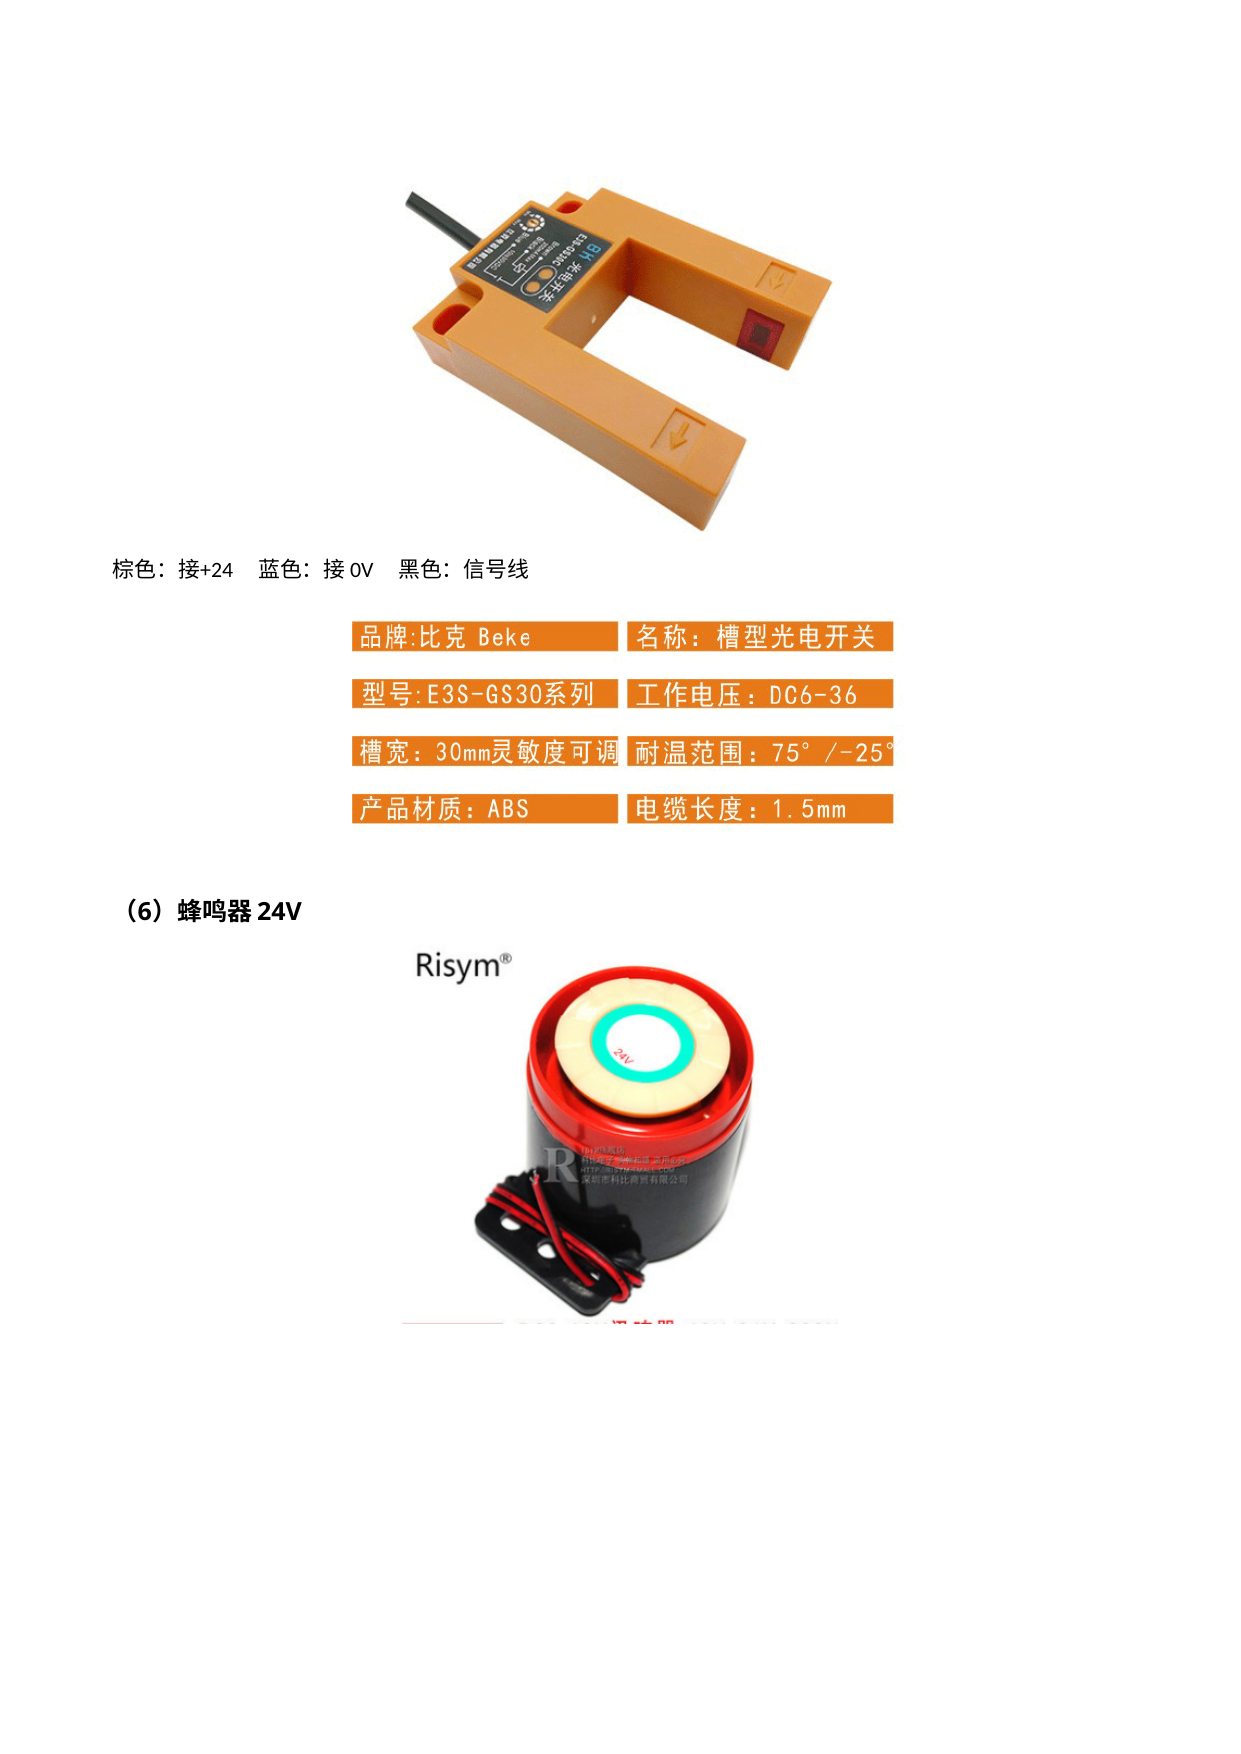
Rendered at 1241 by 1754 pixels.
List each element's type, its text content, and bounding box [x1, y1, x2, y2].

text 棕色：接+24 蓝色：接0V 黑色：信号线 [112, 552, 1128, 584]
list （6）蜂鸣器24V [112, 877, 1128, 942]
picture [402, 942, 838, 1324]
picture [400, 162, 841, 542]
picture [323, 584, 917, 871]
